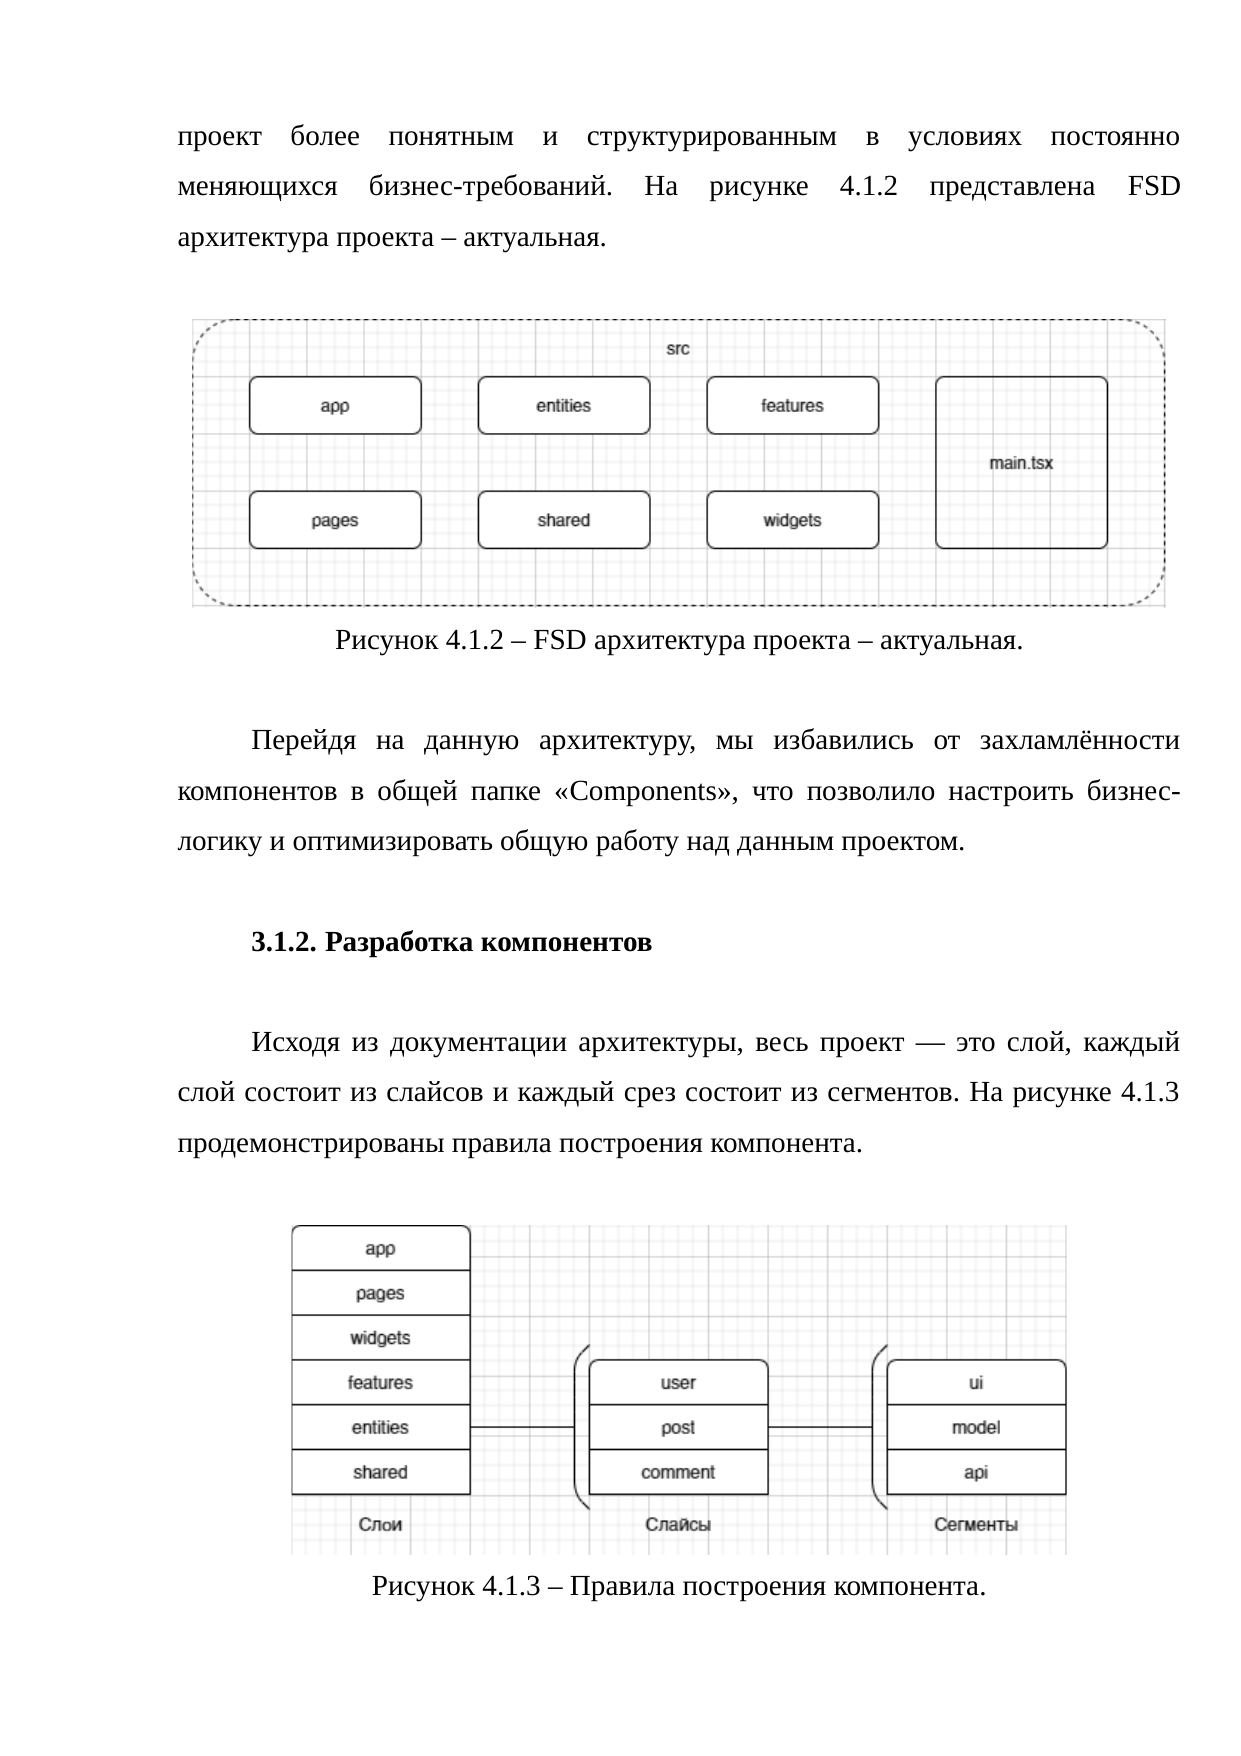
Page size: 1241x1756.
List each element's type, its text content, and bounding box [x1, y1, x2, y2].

picture [291, 1225, 1067, 1555]
text Рисунок 4.1.3 – Правила построения компонента. [177, 1568, 1181, 1602]
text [177, 118, 1181, 252]
picture [192, 319, 1167, 608]
text Перейдя на данную архитектуру, мы избавились от захламлённости компонентов в общей папке «Components», что позволило настроить бизнес-логику и оптимизировать общую работу над данным проектом. [177, 722, 1181, 857]
text Рисунок 4.1.2 – FSD архитектура проекта – актуальная. [177, 622, 1181, 655]
list Разработка компонентов [177, 924, 1181, 957]
text Исходя из документации архитектуры, весь проект — это слой, каждый слой состоит из слайсов и каждый срез состоит из сегментов. На рисунке 4.1.3 продемонстрированы правила построения компонента. [177, 1024, 1181, 1158]
